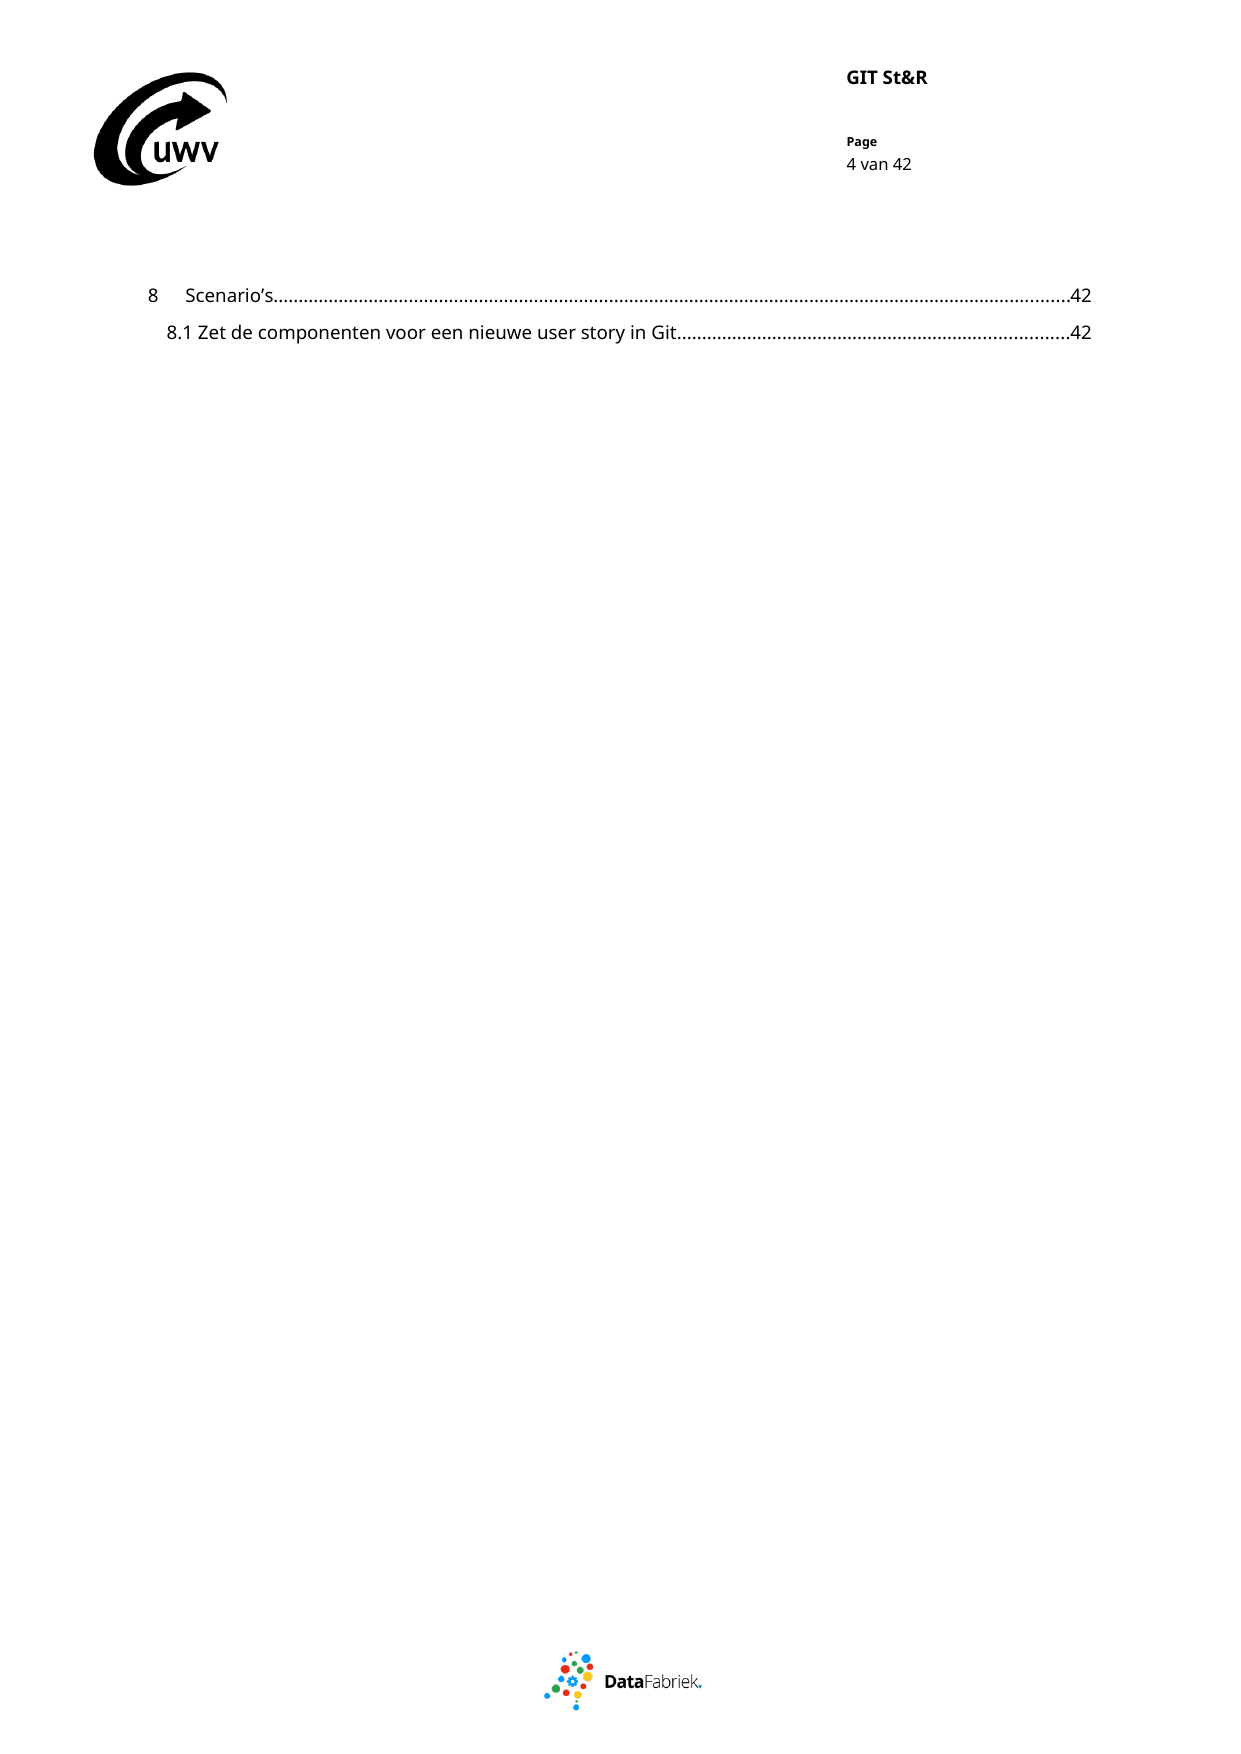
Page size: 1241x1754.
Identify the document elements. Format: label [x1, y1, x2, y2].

picture [534, 1638, 712, 1732]
picture [79, 52, 589, 222]
